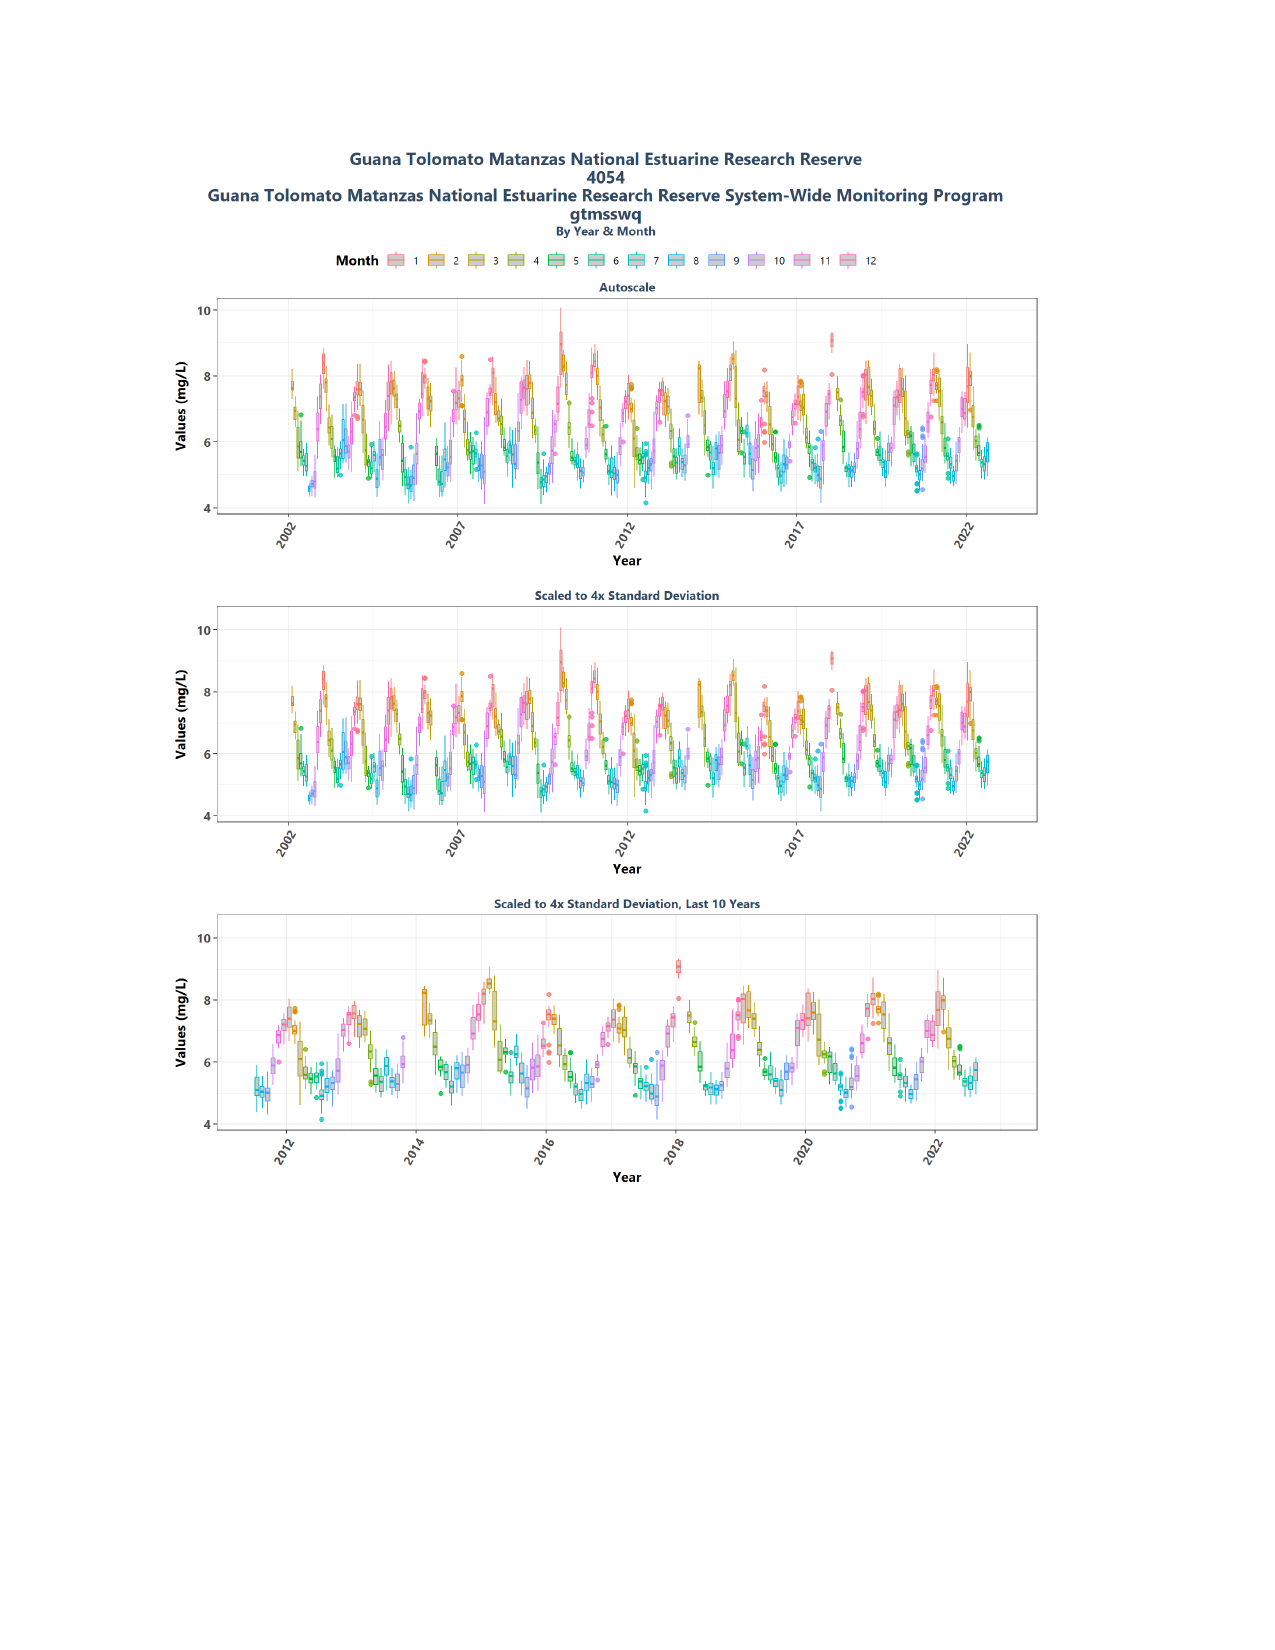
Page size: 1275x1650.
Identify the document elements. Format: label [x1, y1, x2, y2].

picture [168, 150, 1044, 1200]
